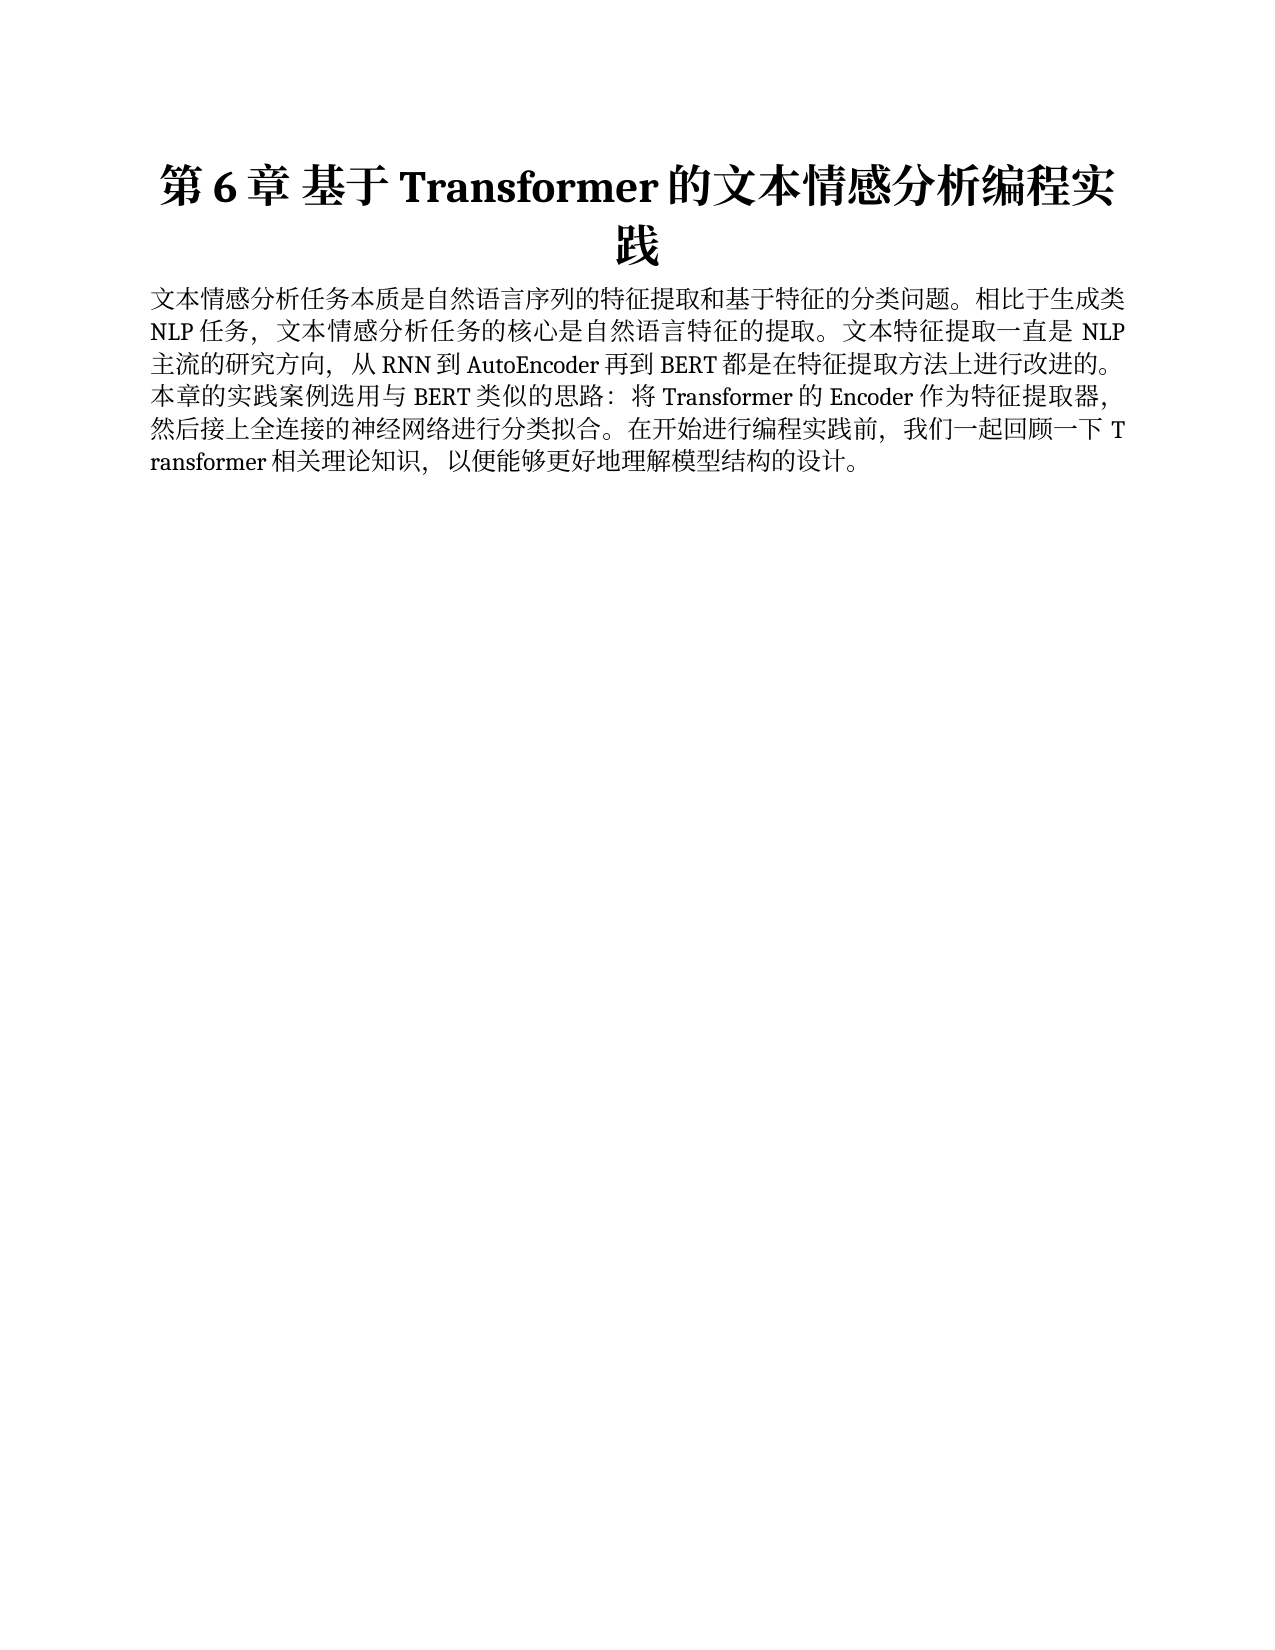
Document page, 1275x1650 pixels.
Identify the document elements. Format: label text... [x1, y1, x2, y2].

subtitle 第6章 基于Transformer的文本情感分析编程实践 [150, 154, 1125, 273]
text 文本情感分析任务本质是自然语言序列的特征提取和基于特征的分类问题。相比于生成类NLP任务，文本情感分析任务的核心是自然语言特征的提取。文本特征提取一直是NLP主流的研究方向，从RNN到AutoEncoder再到BERT都是在特征提取方法上进行改进的。本章的实践案例选用与BERT类似的思路：将Transformer的Encoder作为特征提取器，然后接上全连接的神经网络进行分类拟合。在开始进行编程实践前，我们一起回顾一下Transformer相关理论知识，以便能够更好地理解模型结构的设计。 [150, 282, 1125, 477]
